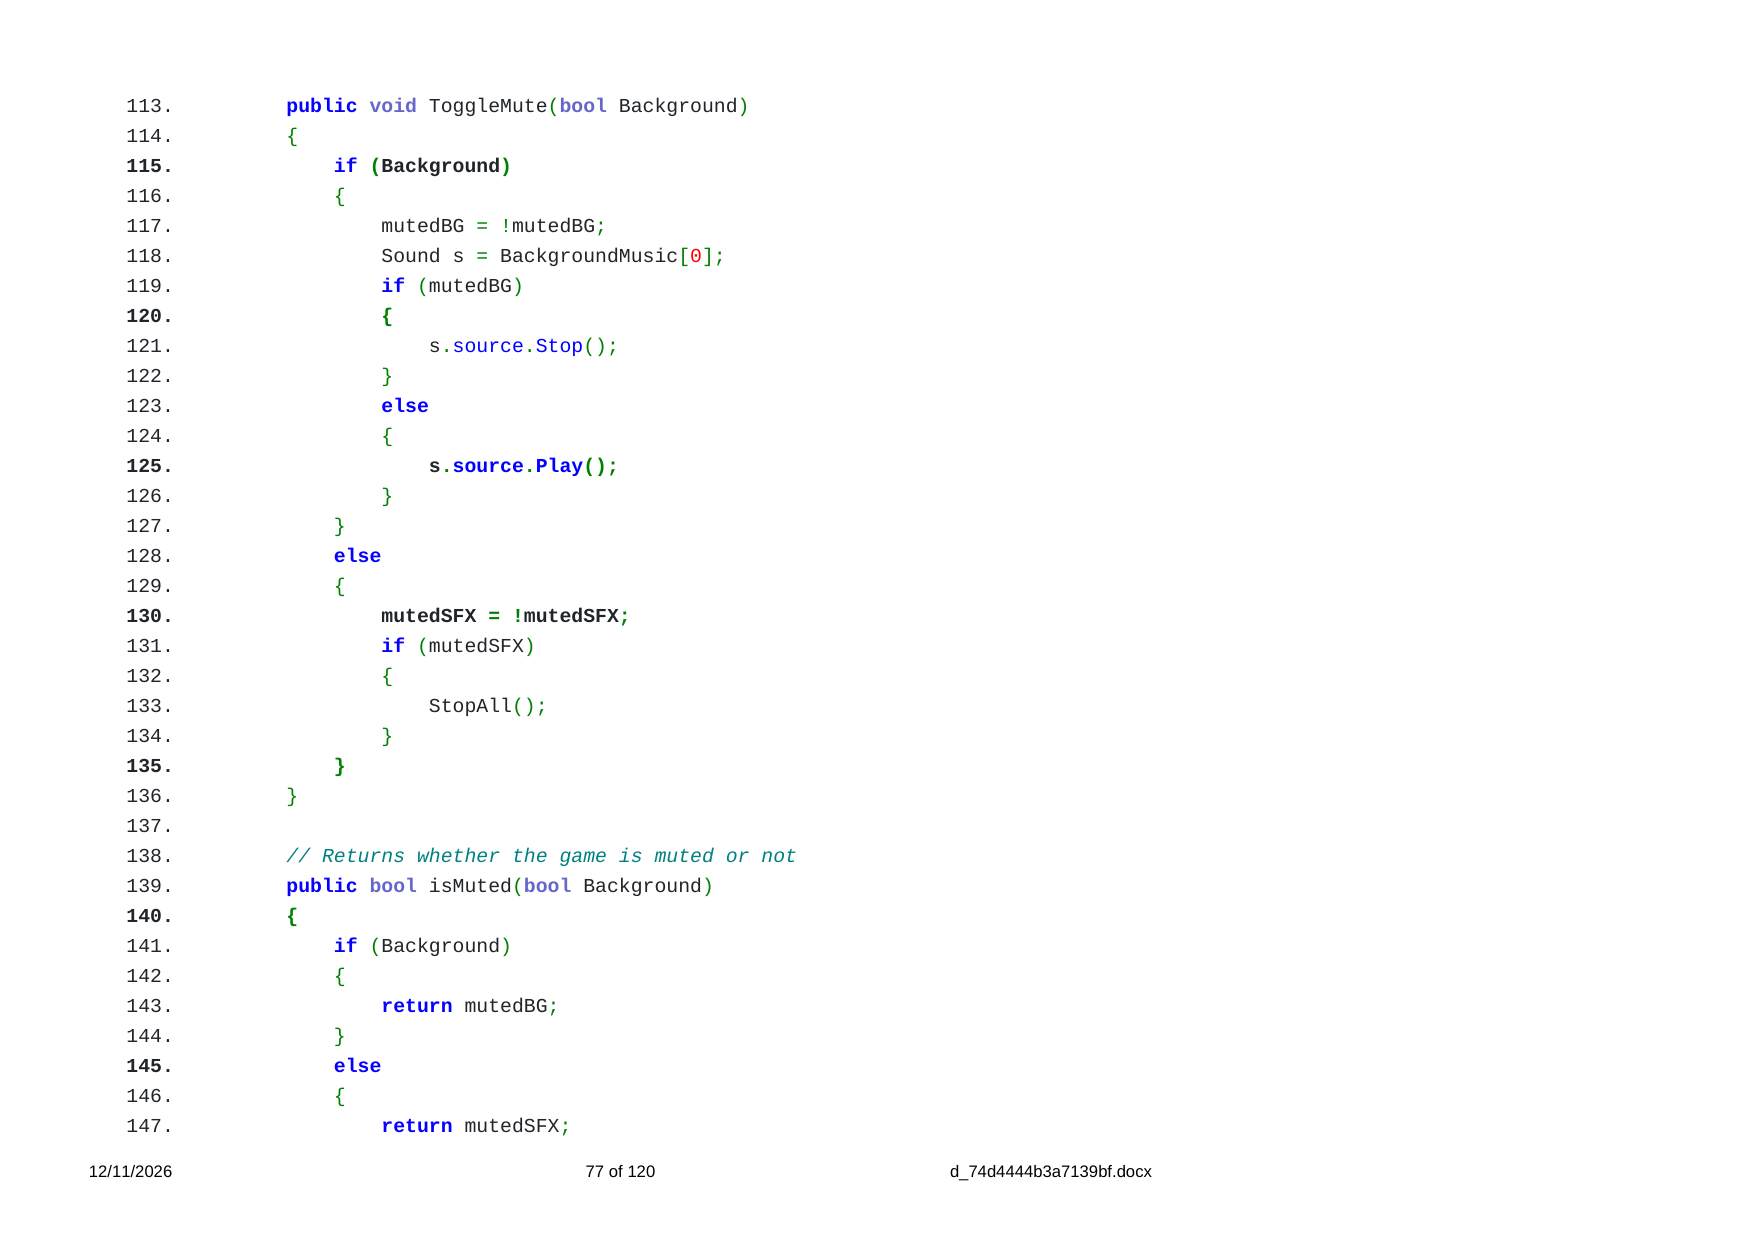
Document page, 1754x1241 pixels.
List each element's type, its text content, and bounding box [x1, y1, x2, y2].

list { [126, 1079, 1665, 1109]
list } [126, 509, 1665, 539]
list else [126, 539, 1665, 569]
list if (mutedSFX) [126, 629, 1665, 659]
list public bool isMuted(bool Background) [126, 869, 1665, 899]
list return mutedSFX; [126, 1109, 1665, 1139]
list { [126, 899, 1665, 929]
list if (mutedBG) [126, 269, 1665, 299]
list if (Background) [126, 149, 1665, 179]
list s.source.Play(); [126, 449, 1665, 479]
list } [126, 359, 1665, 389]
list mutedBG = !mutedBG; [126, 209, 1665, 239]
list { [126, 419, 1665, 449]
list mutedSFX = !mutedSFX; [126, 599, 1665, 629]
list } [126, 719, 1665, 749]
list else [126, 1049, 1665, 1079]
list StopAll(); [126, 689, 1665, 719]
list { [126, 659, 1665, 689]
list } [126, 1019, 1665, 1049]
list } [126, 479, 1665, 509]
list s.source.Stop(); [126, 329, 1665, 359]
list Sound s = BackgroundMusic[0]; [126, 239, 1665, 269]
list public void ToggleMute(bool Background) [126, 89, 1665, 119]
list { [126, 569, 1665, 599]
list return mutedBG; [126, 989, 1665, 1019]
list // Returns whether the game is muted or not [126, 839, 1665, 869]
list else [126, 389, 1665, 419]
list if (Background) [126, 929, 1665, 959]
list { [126, 959, 1665, 989]
list { [126, 119, 1665, 149]
list } [126, 779, 1665, 809]
list { [126, 299, 1665, 329]
list } [126, 749, 1665, 779]
list { [126, 179, 1665, 209]
